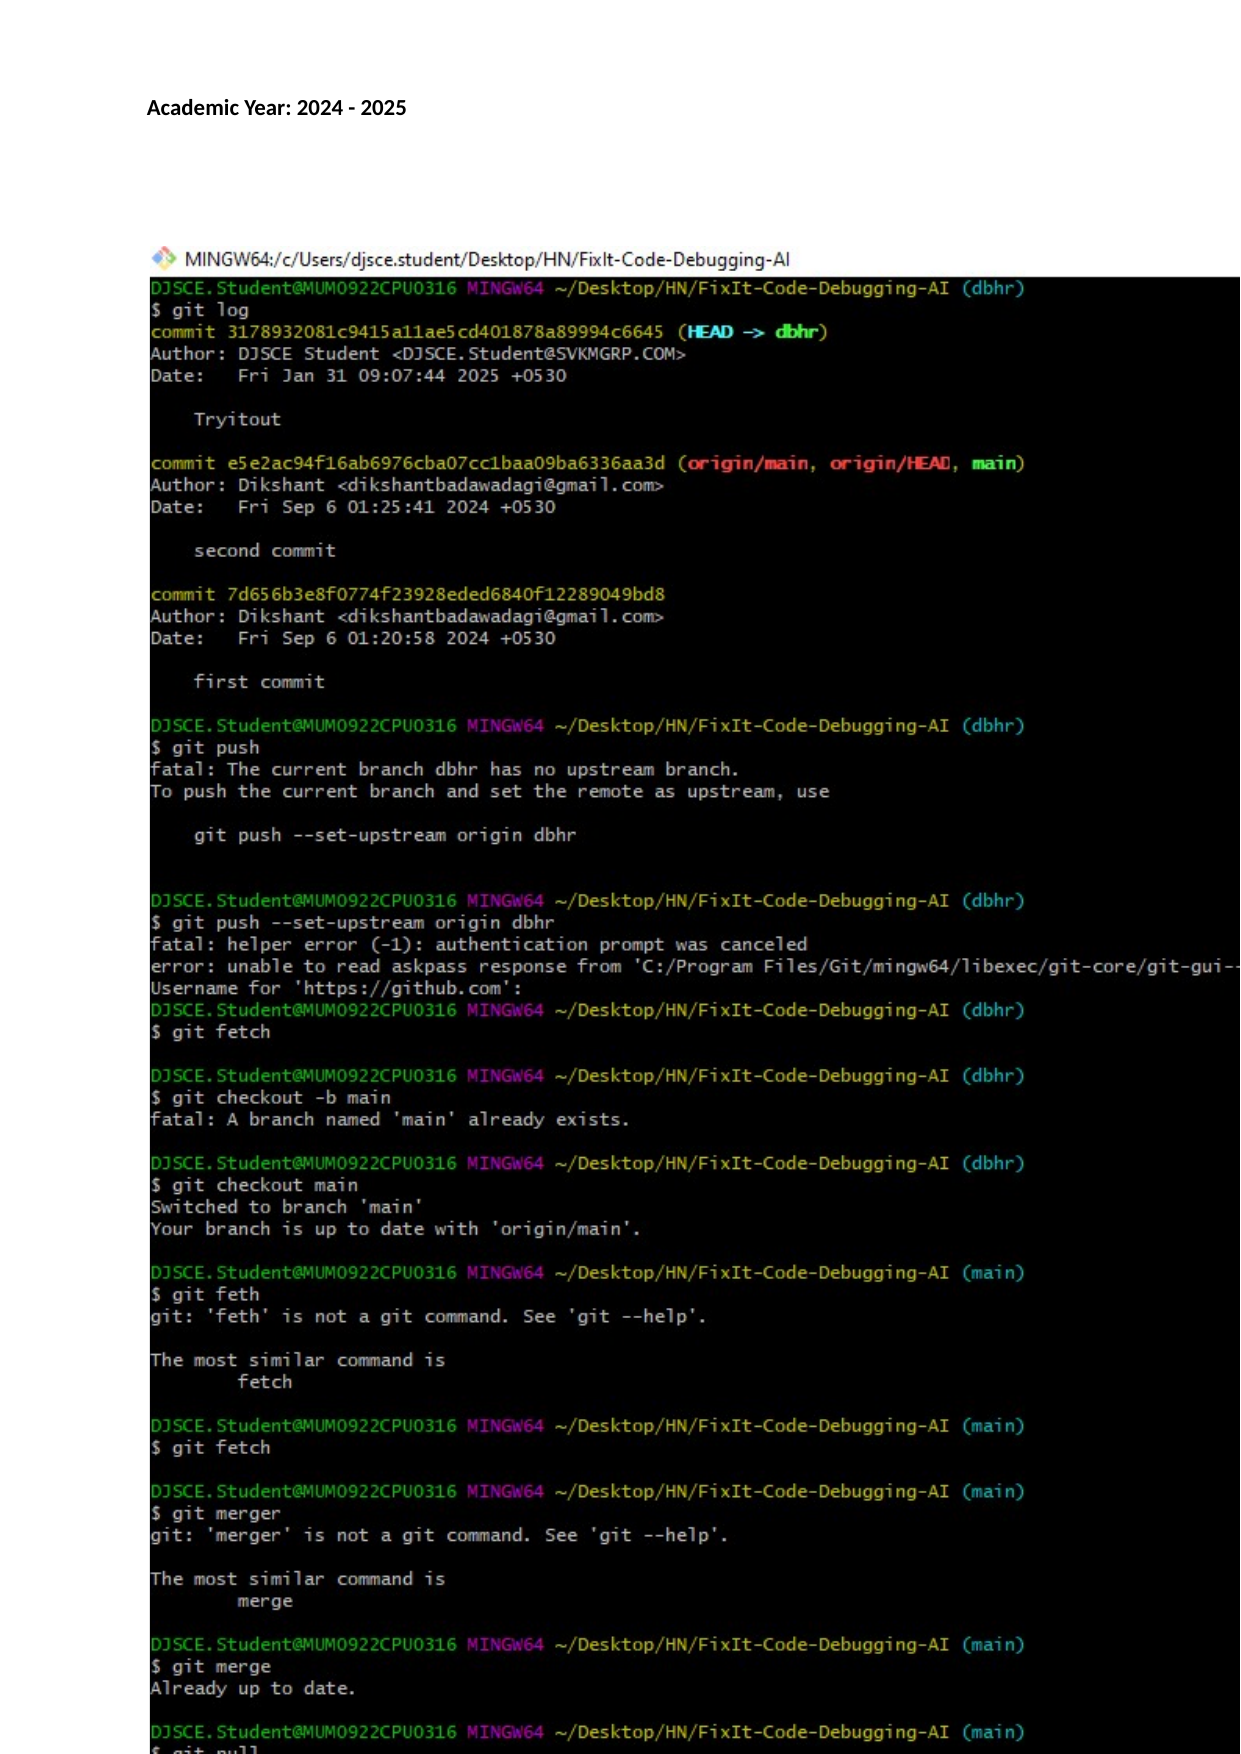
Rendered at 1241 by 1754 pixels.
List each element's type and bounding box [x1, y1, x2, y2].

picture [149, 246, 1240, 1754]
